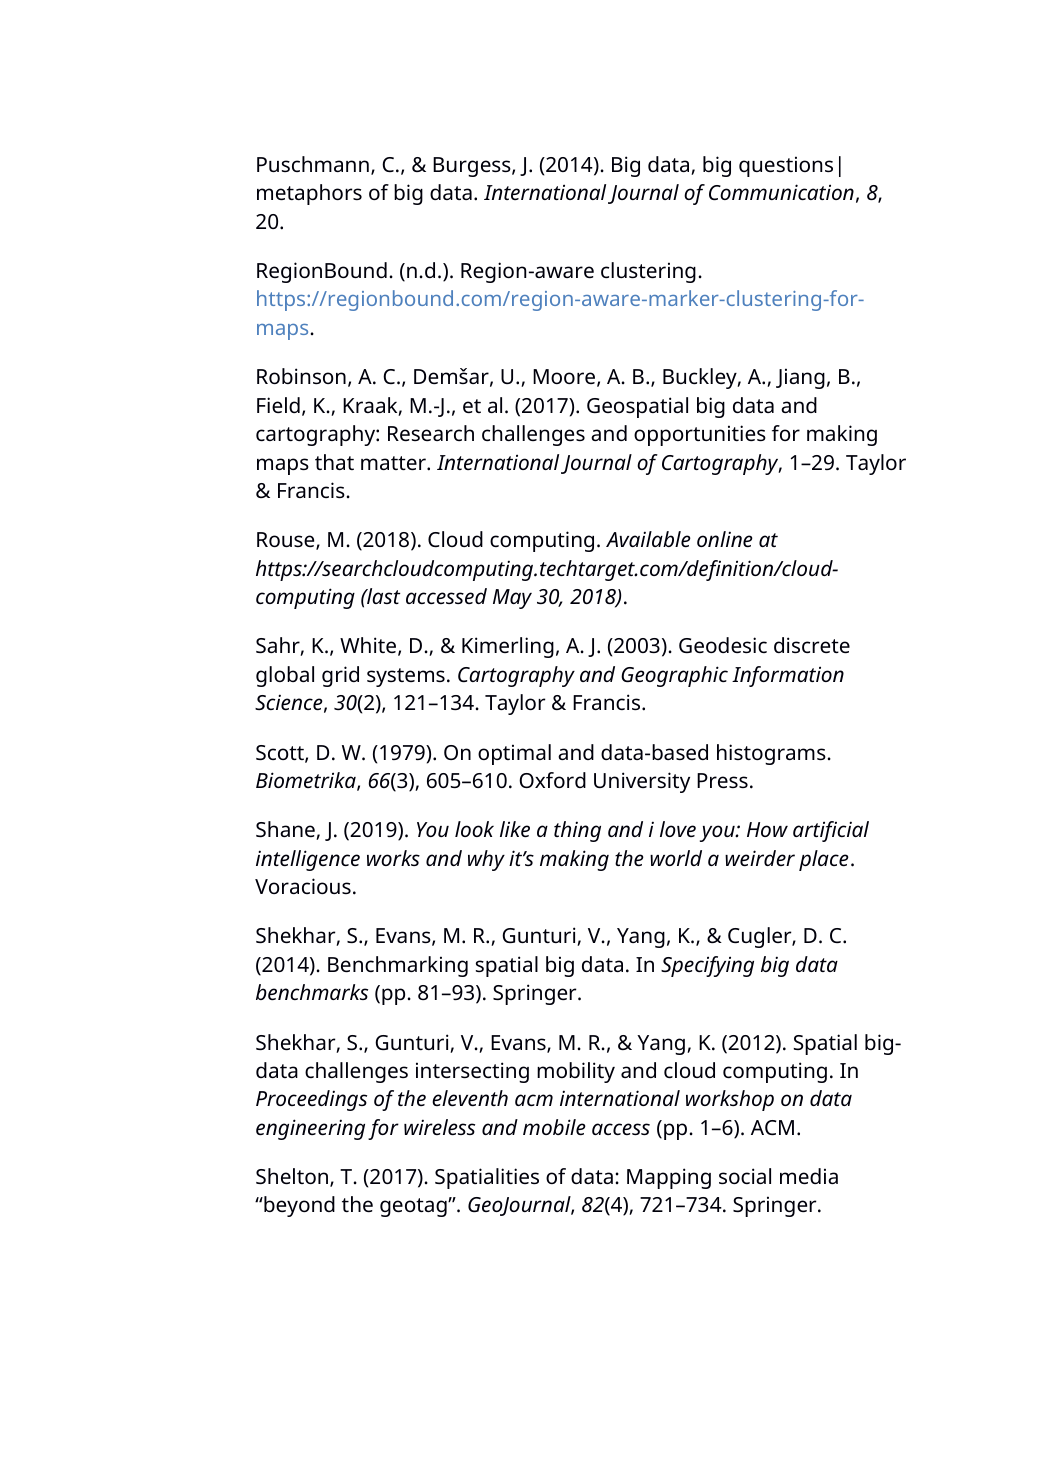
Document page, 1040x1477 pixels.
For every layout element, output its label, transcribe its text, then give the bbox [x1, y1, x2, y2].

text Sahr, K., White, D., & Kimerling, A. J. (2003). Geodesic discrete global grid systems. Cartography and Geographic Information Science, 30(2), 121–134. Taylor & Francis. [255, 631, 910, 717]
text Puschmann, C., & Burgess, J. (2014). Big data, big questions| metaphors of big data. International Journal of Communication, 8, 20. [255, 150, 910, 235]
text Scott, D. W. (1979). On optimal and data-based histograms. Biometrika, 66(3), 605–610. Oxford University Press. [255, 738, 910, 794]
text Robinson, A. C., Demšar, U., Moore, A. B., Buckley, A., Jiang, B., Field, K., Kraak, M.-J., et al. (2017). Geospatial big data and cartography: Research challenges and opportunities for making maps that matter. International Journal of Cartography, 1–29. Taylor & Francis. [255, 362, 910, 504]
text Rouse, M. (2018). Cloud computing. Available online at https://searchcloudcomputing.techtarget.com/definition/cloud-computing (last accessed May 30, 2018). [255, 525, 910, 611]
text Shekhar, S., Gunturi, V., Evans, M. R., & Yang, K. (2012). Spatial big-data challenges intersecting mobility and cloud computing. In Proceedings of the eleventh acm international workshop on data engineering for wireless and mobile access (pp. 1–6). ACM. [255, 1028, 910, 1141]
text RegionBound. (n.d.). Region-aware clustering. https://regionbound.com/region-aware-marker-clustering-for-maps. [255, 256, 910, 341]
text Shane, J. (2019). You look like a thing and i love you: How artificial intelligence works and why it’s making the world a weirder place. Voracious. [255, 815, 910, 901]
text Shekhar, S., Evans, M. R., Gunturi, V., Yang, K., & Cugler, D. C. (2014). Benchmarking spatial big data. In Specifying big data benchmarks (pp. 81–93). Springer. [255, 921, 910, 1007]
text Shelton, T. (2017). Spatialities of data: Mapping social media “beyond the geotag”. GeoJournal, 82(4), 721–734. Springer. [255, 1162, 910, 1219]
